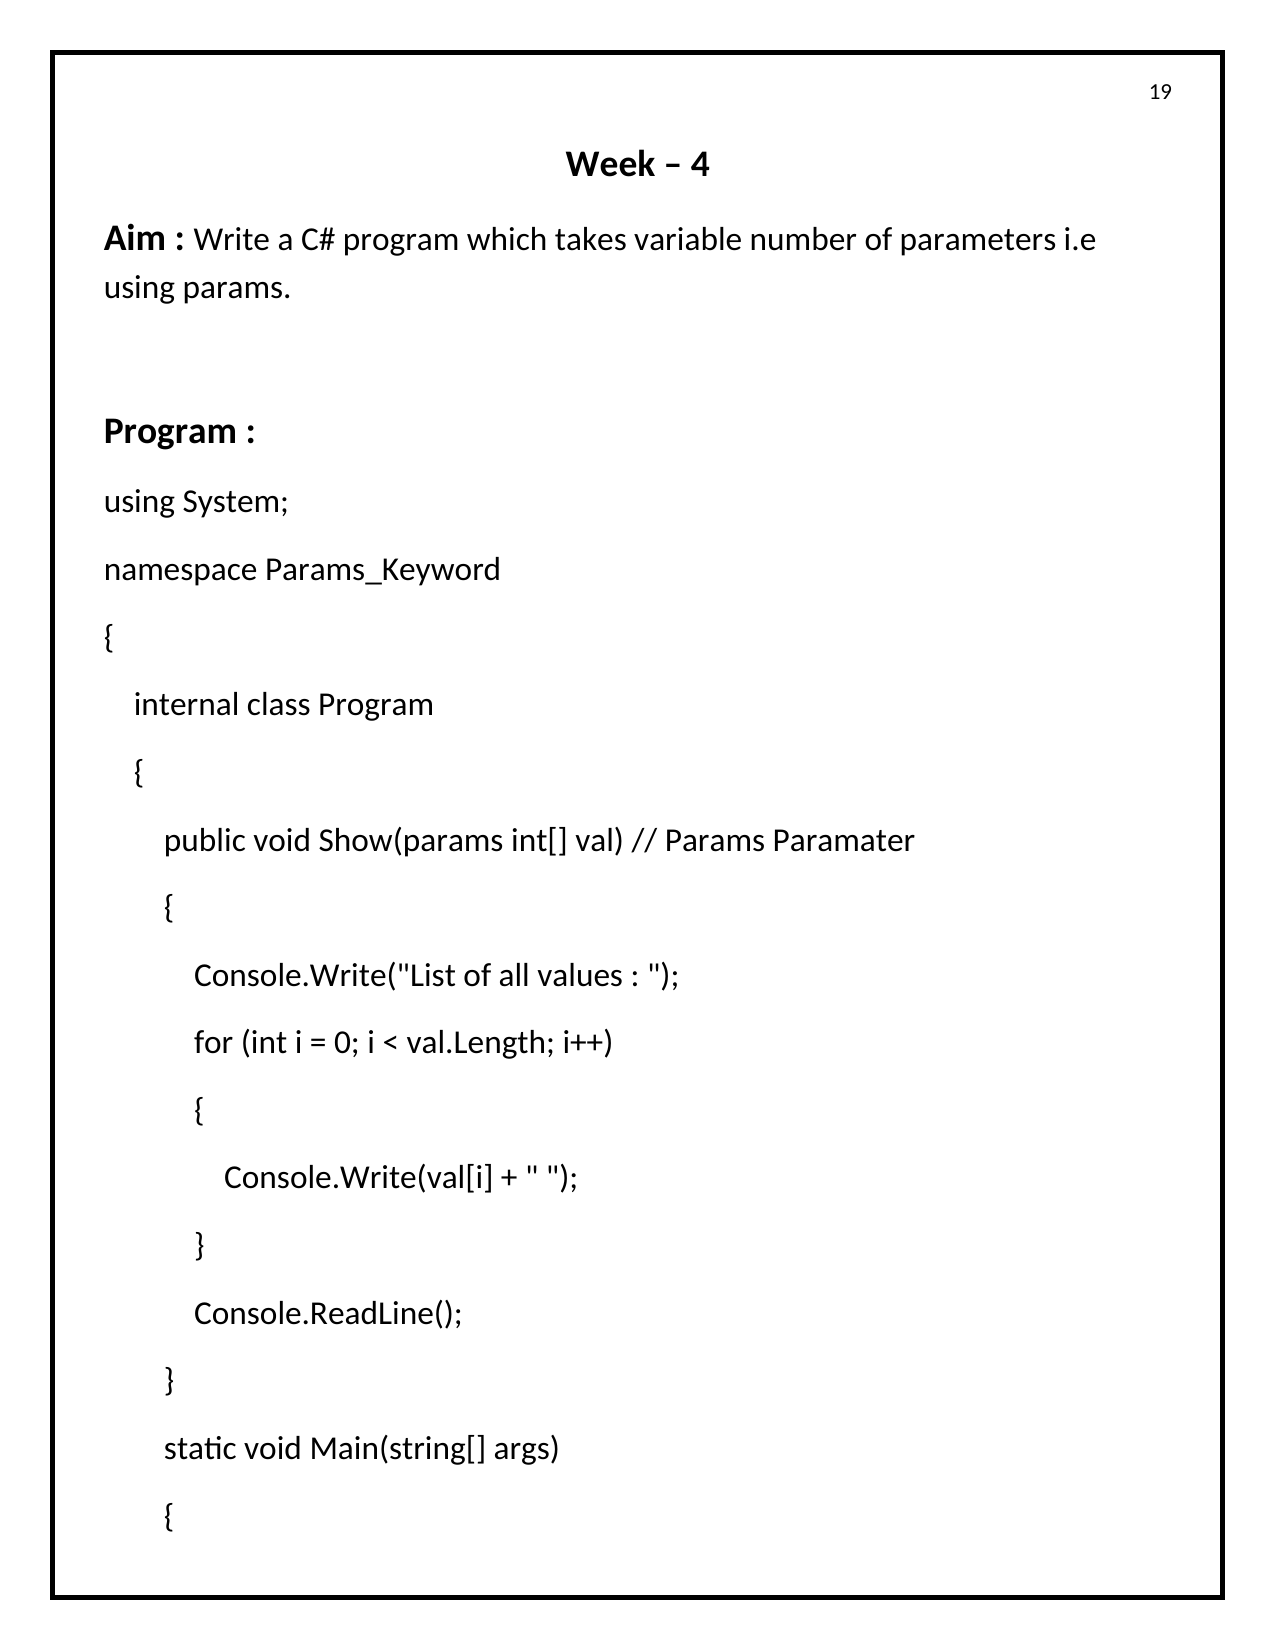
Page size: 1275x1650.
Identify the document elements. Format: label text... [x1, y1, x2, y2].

text Aim : Write a C# program which takes variable number of parameters i.e using params. [103, 214, 1172, 307]
text } [103, 1224, 1172, 1265]
text static void Main(string[] args) [103, 1427, 1172, 1468]
text { [103, 616, 1172, 656]
text Week – 4 [103, 140, 1172, 186]
text { [103, 886, 1172, 927]
text internal class Program [103, 683, 1172, 724]
text using System; [103, 481, 1172, 521]
text Console.Write(val[i] + " "); [103, 1157, 1172, 1197]
text Program : [103, 407, 1172, 453]
text Console.Write("List of all values : "); [103, 954, 1172, 994]
text { [103, 1089, 1172, 1130]
text { [103, 1494, 1172, 1535]
text Console.ReadLine(); [103, 1292, 1172, 1332]
text public void Show(params int[] val) // Params Paramater [103, 818, 1172, 859]
text for (int i = 0; i < val.Length; i++) [103, 1021, 1172, 1062]
text { [103, 751, 1172, 792]
text } [103, 1359, 1172, 1400]
text namespace Params_Keyword [103, 548, 1172, 589]
